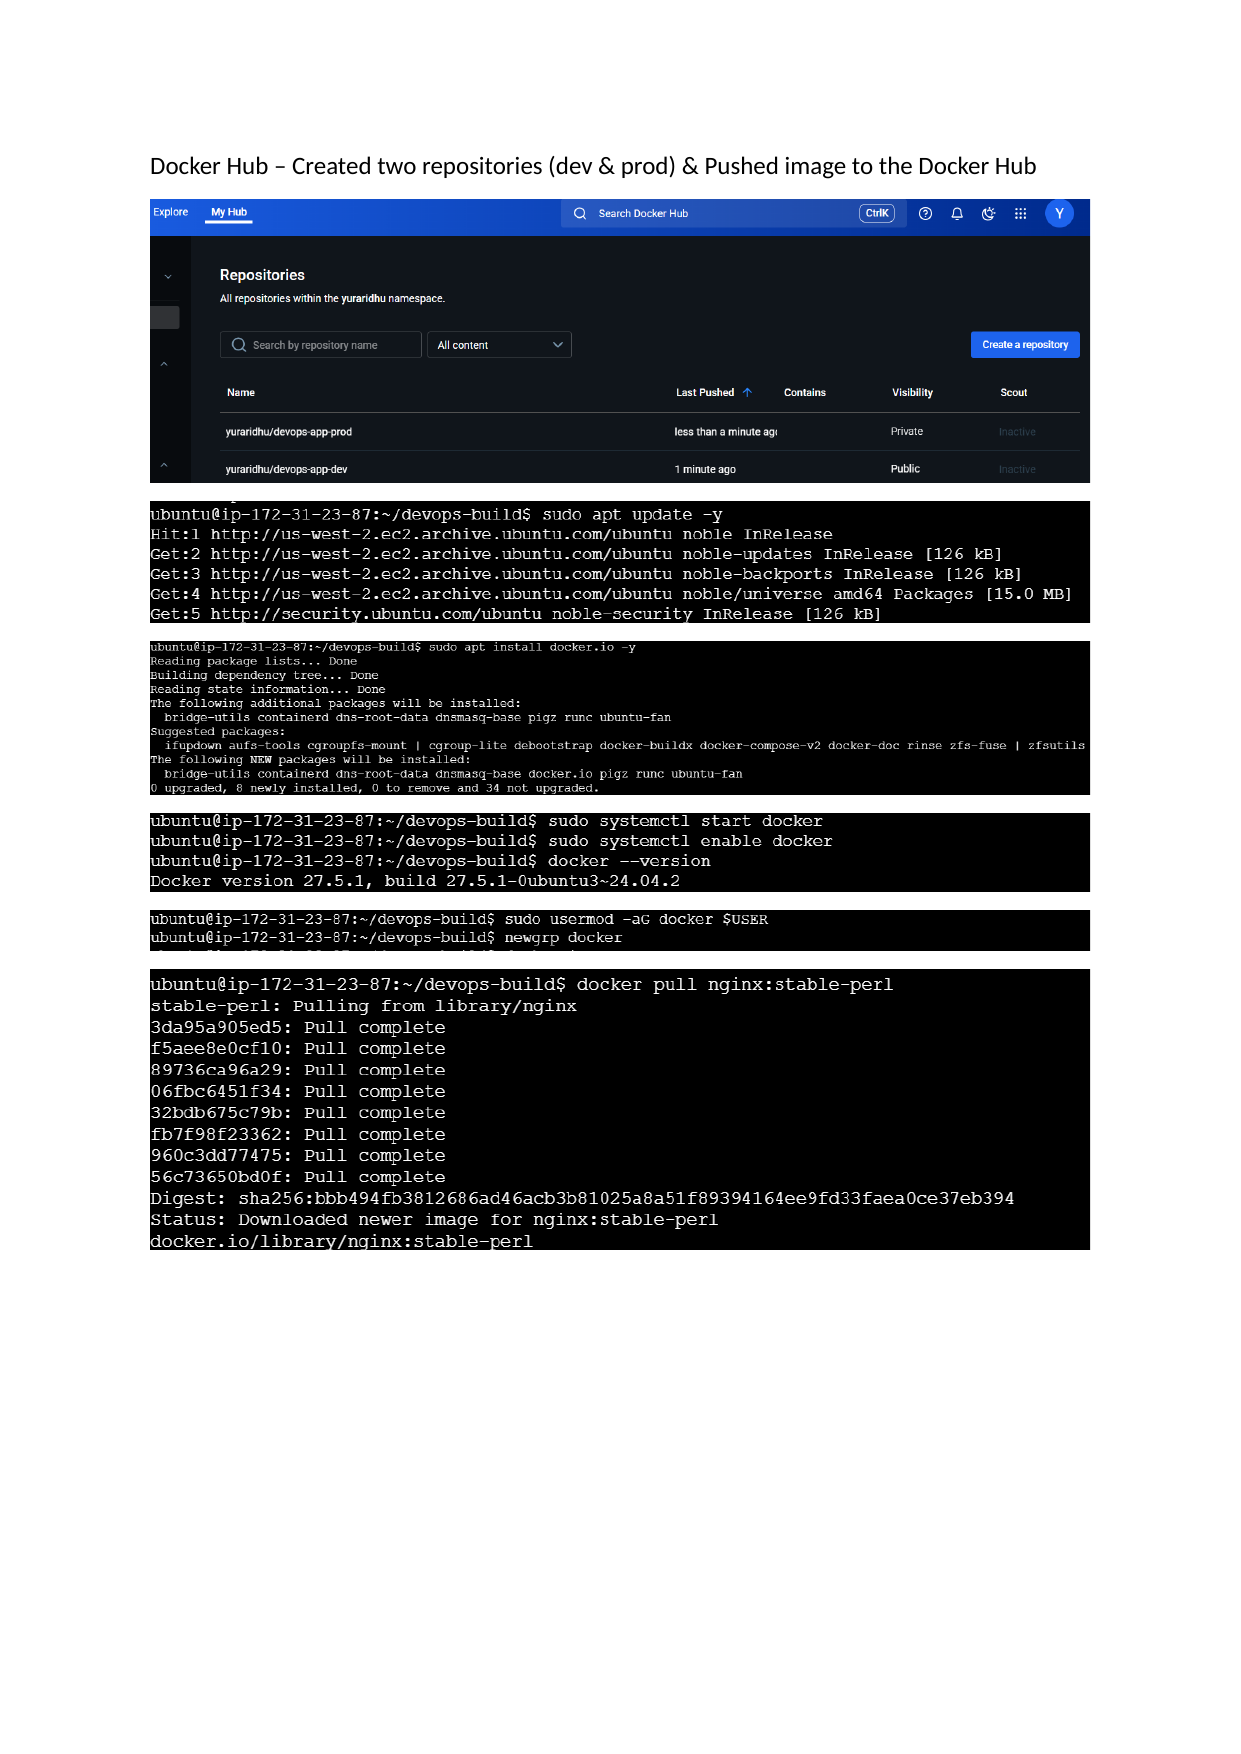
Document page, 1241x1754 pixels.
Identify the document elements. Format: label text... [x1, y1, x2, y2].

picture [150, 199, 1091, 483]
picture [150, 641, 1091, 795]
picture [150, 813, 1091, 892]
picture [150, 969, 1091, 1250]
picture [150, 910, 1091, 951]
picture [150, 501, 1091, 623]
text Docker Hub – Created two repositories (dev & prod) & Pushed image to the Docker Hub [150, 150, 1090, 181]
